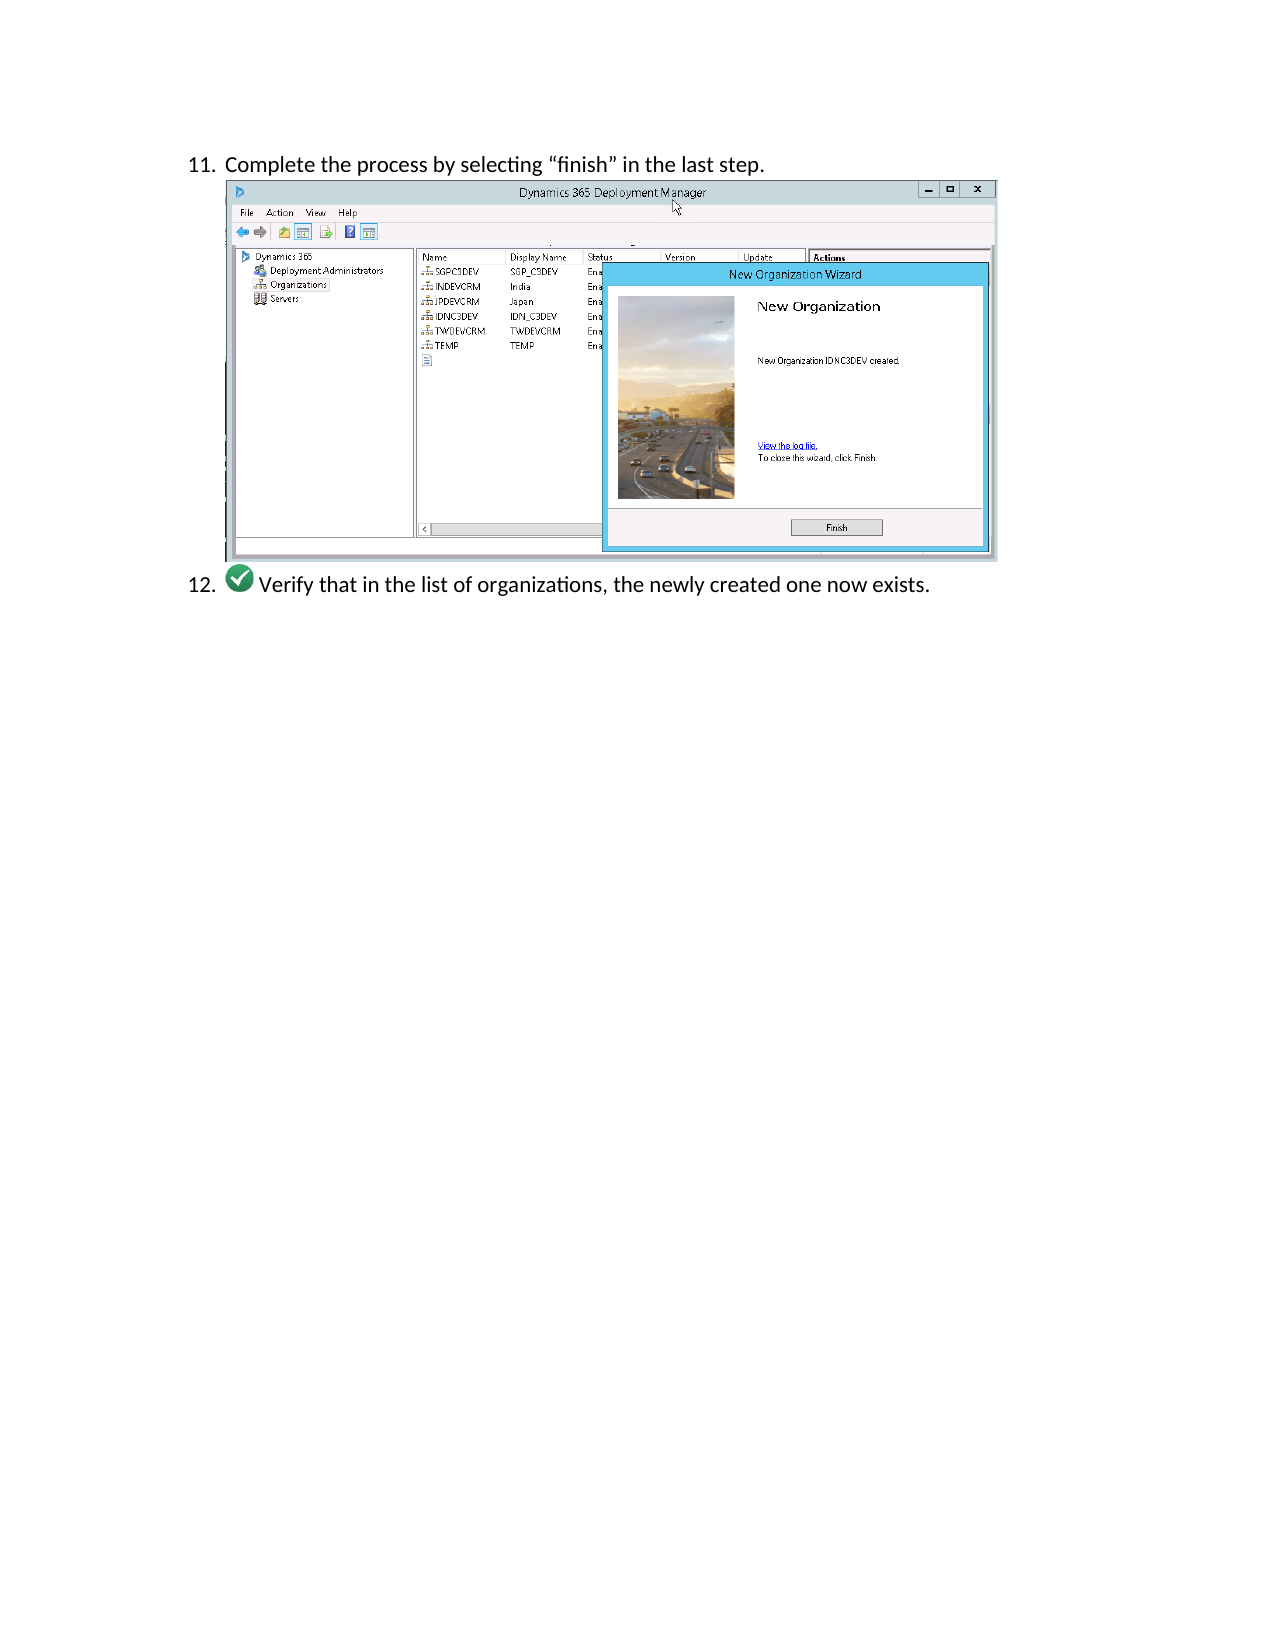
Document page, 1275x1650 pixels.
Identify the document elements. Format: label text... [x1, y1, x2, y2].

picture [225, 563, 254, 592]
list Verify that in the list of organizations, the newly created one now exists. [187, 563, 1125, 628]
picture [225, 180, 998, 562]
